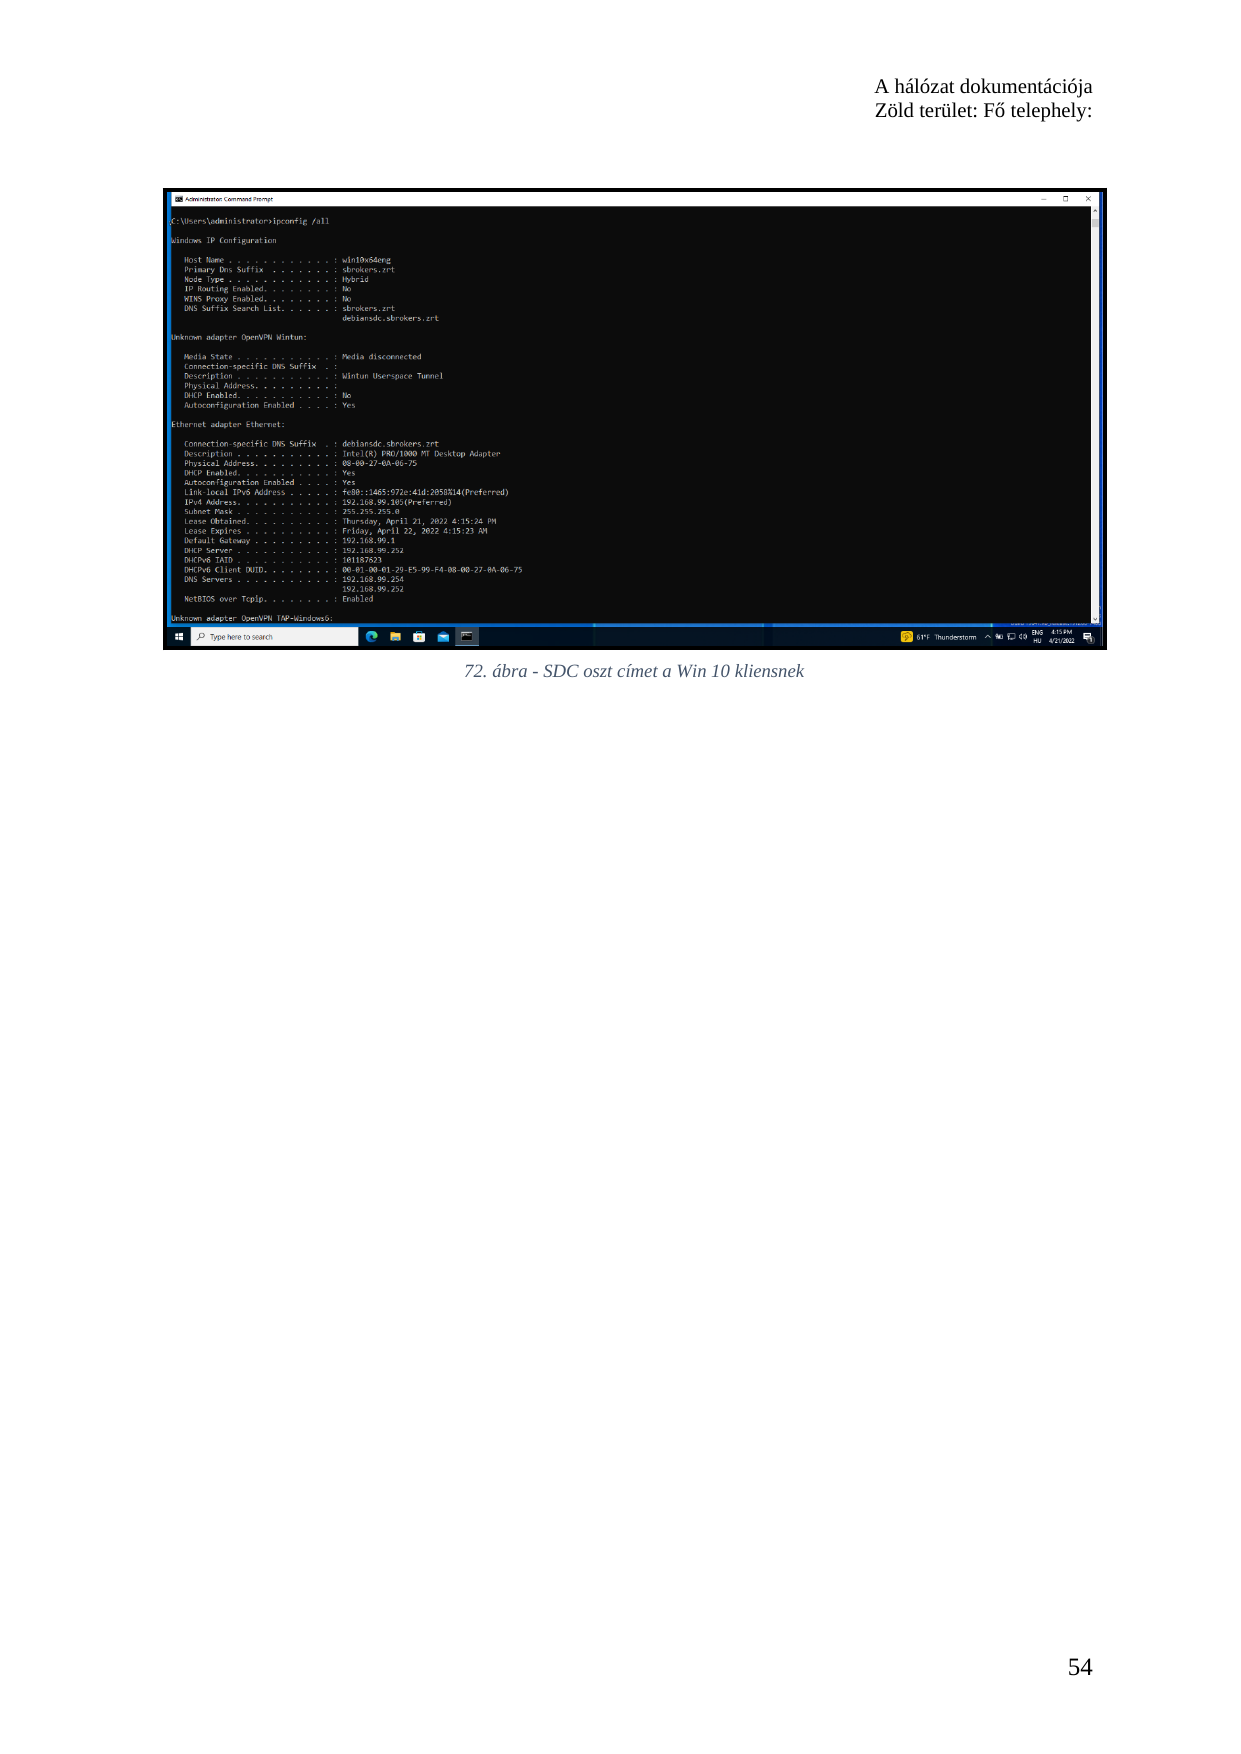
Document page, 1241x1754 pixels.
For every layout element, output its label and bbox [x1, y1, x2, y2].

picture [167, 192, 1103, 646]
